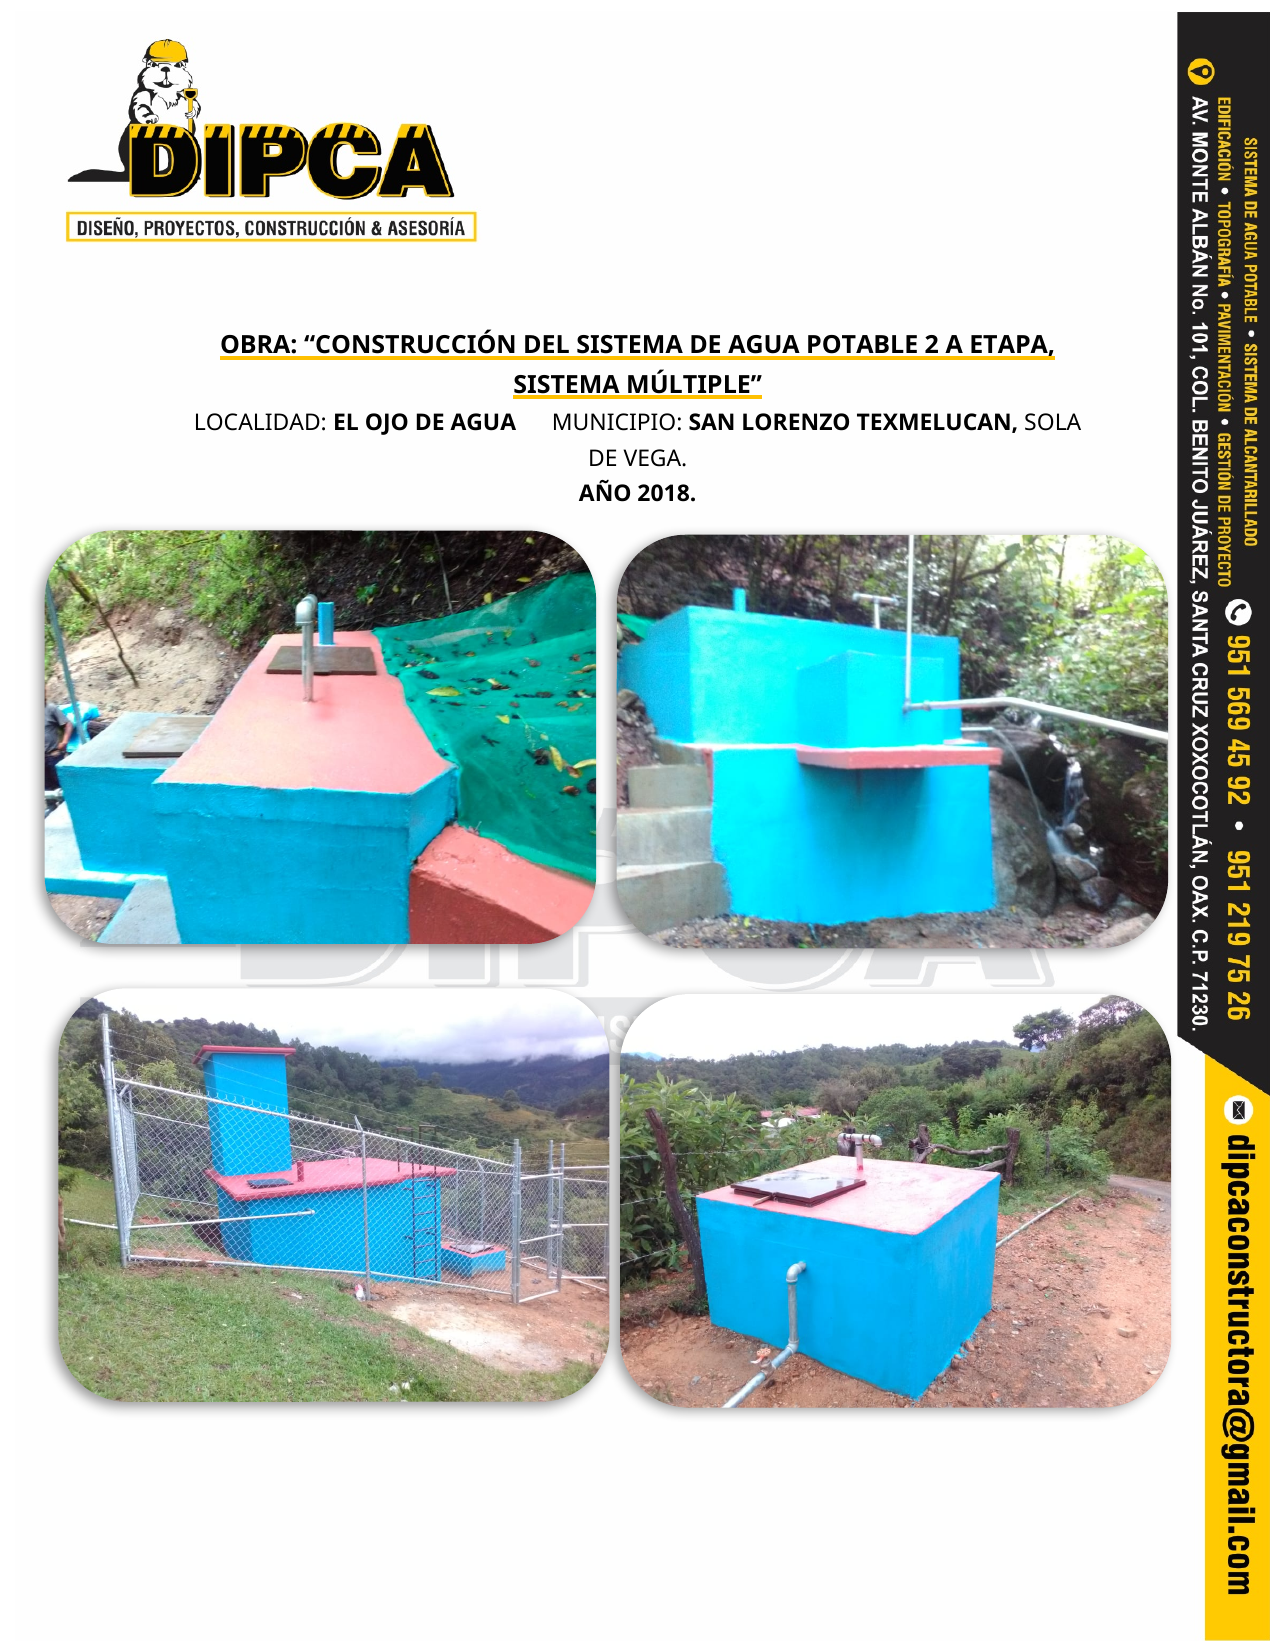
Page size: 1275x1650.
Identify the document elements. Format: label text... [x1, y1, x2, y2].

text AÑO 2018. [177, 477, 1098, 509]
picture [14, 11, 1270, 1641]
text LOCALIDAD: EL OJO DE AGUA MUNICIPIO: SAN LORENZO TEXMELUCAN, SOLA DE VEGA. [177, 406, 1098, 473]
text OBRA: “CONSTRUCCIÓN DEL SISTEMA DE AGUA POTABLE 2 A ETAPA, SISTEMA MÚLTIPLE” [177, 327, 1098, 400]
